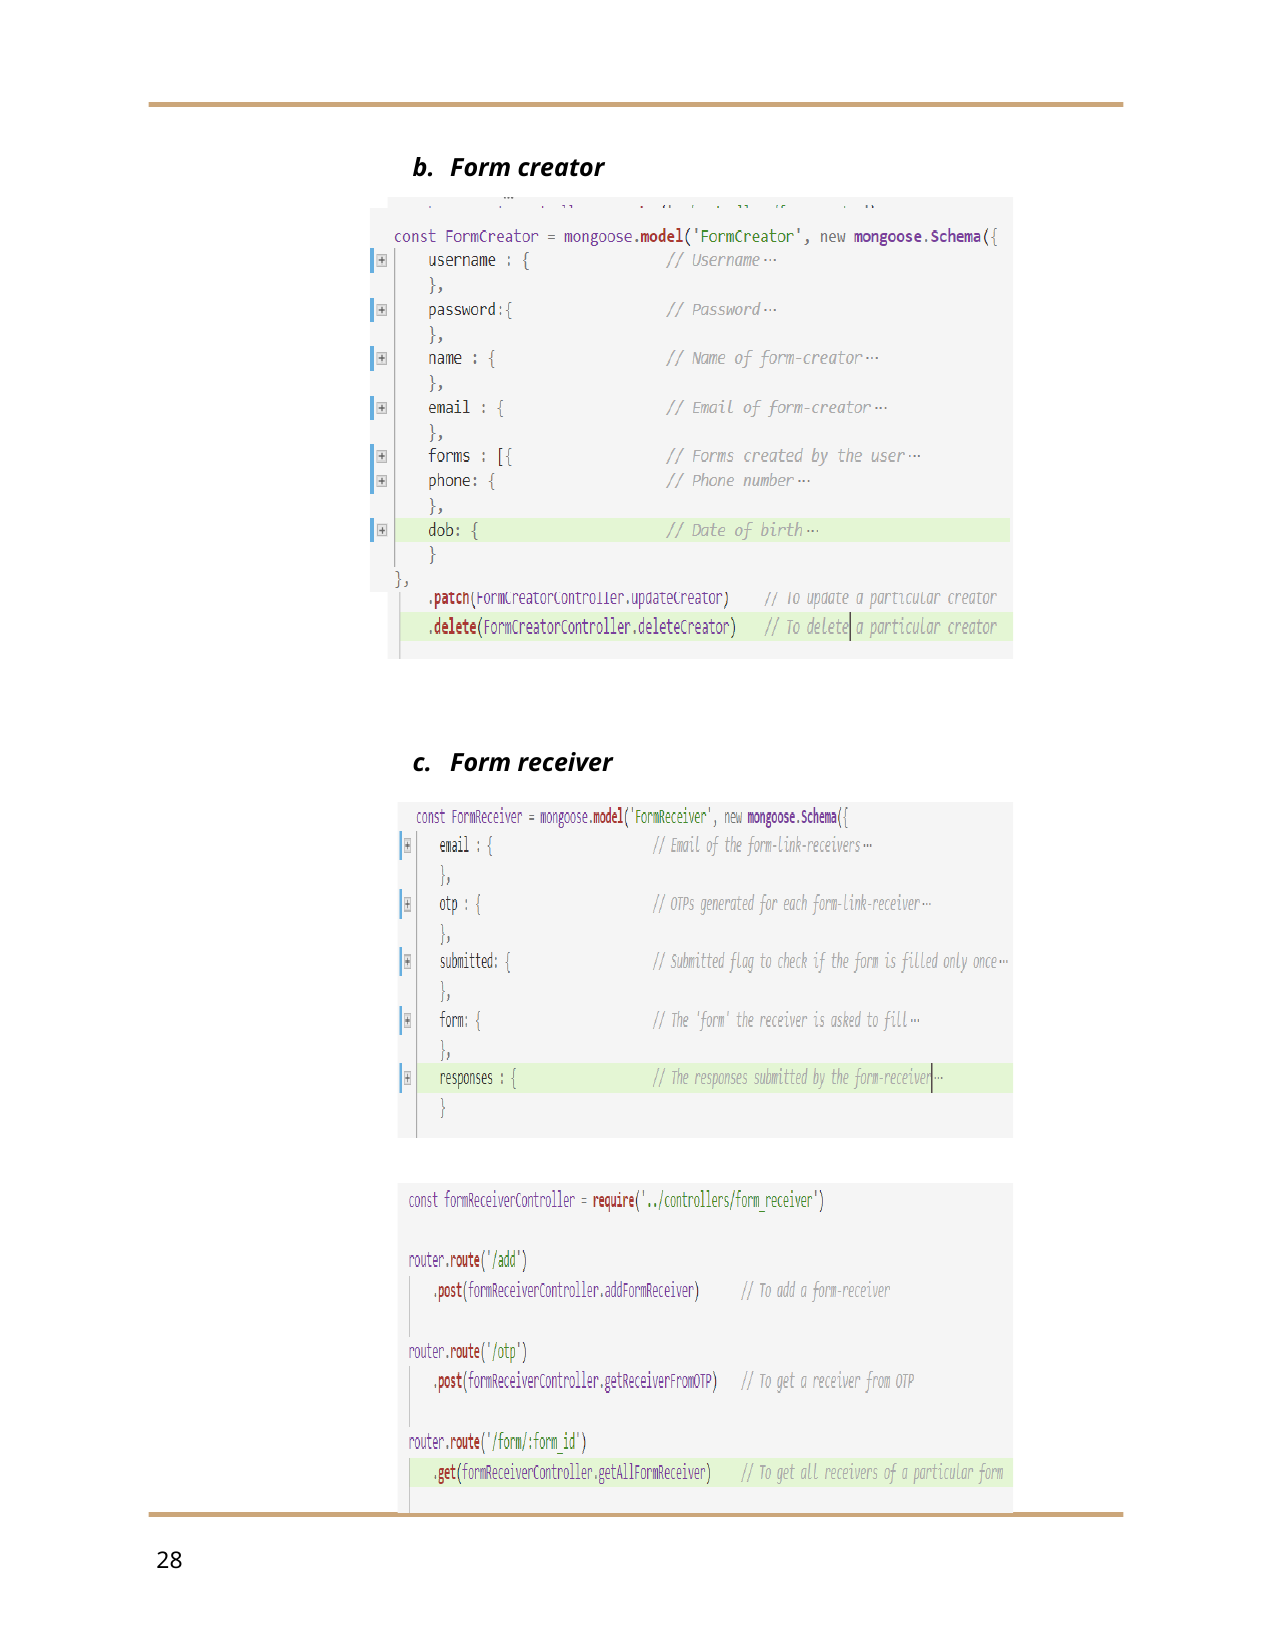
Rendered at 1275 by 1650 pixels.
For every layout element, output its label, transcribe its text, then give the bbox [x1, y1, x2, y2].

picture [148, 1183, 1124, 1517]
picture [369, 197, 1014, 659]
list Form receiver [412, 745, 1125, 779]
picture [148, 102, 1124, 107]
list Form creator [412, 150, 1125, 184]
picture [397, 802, 1014, 1138]
